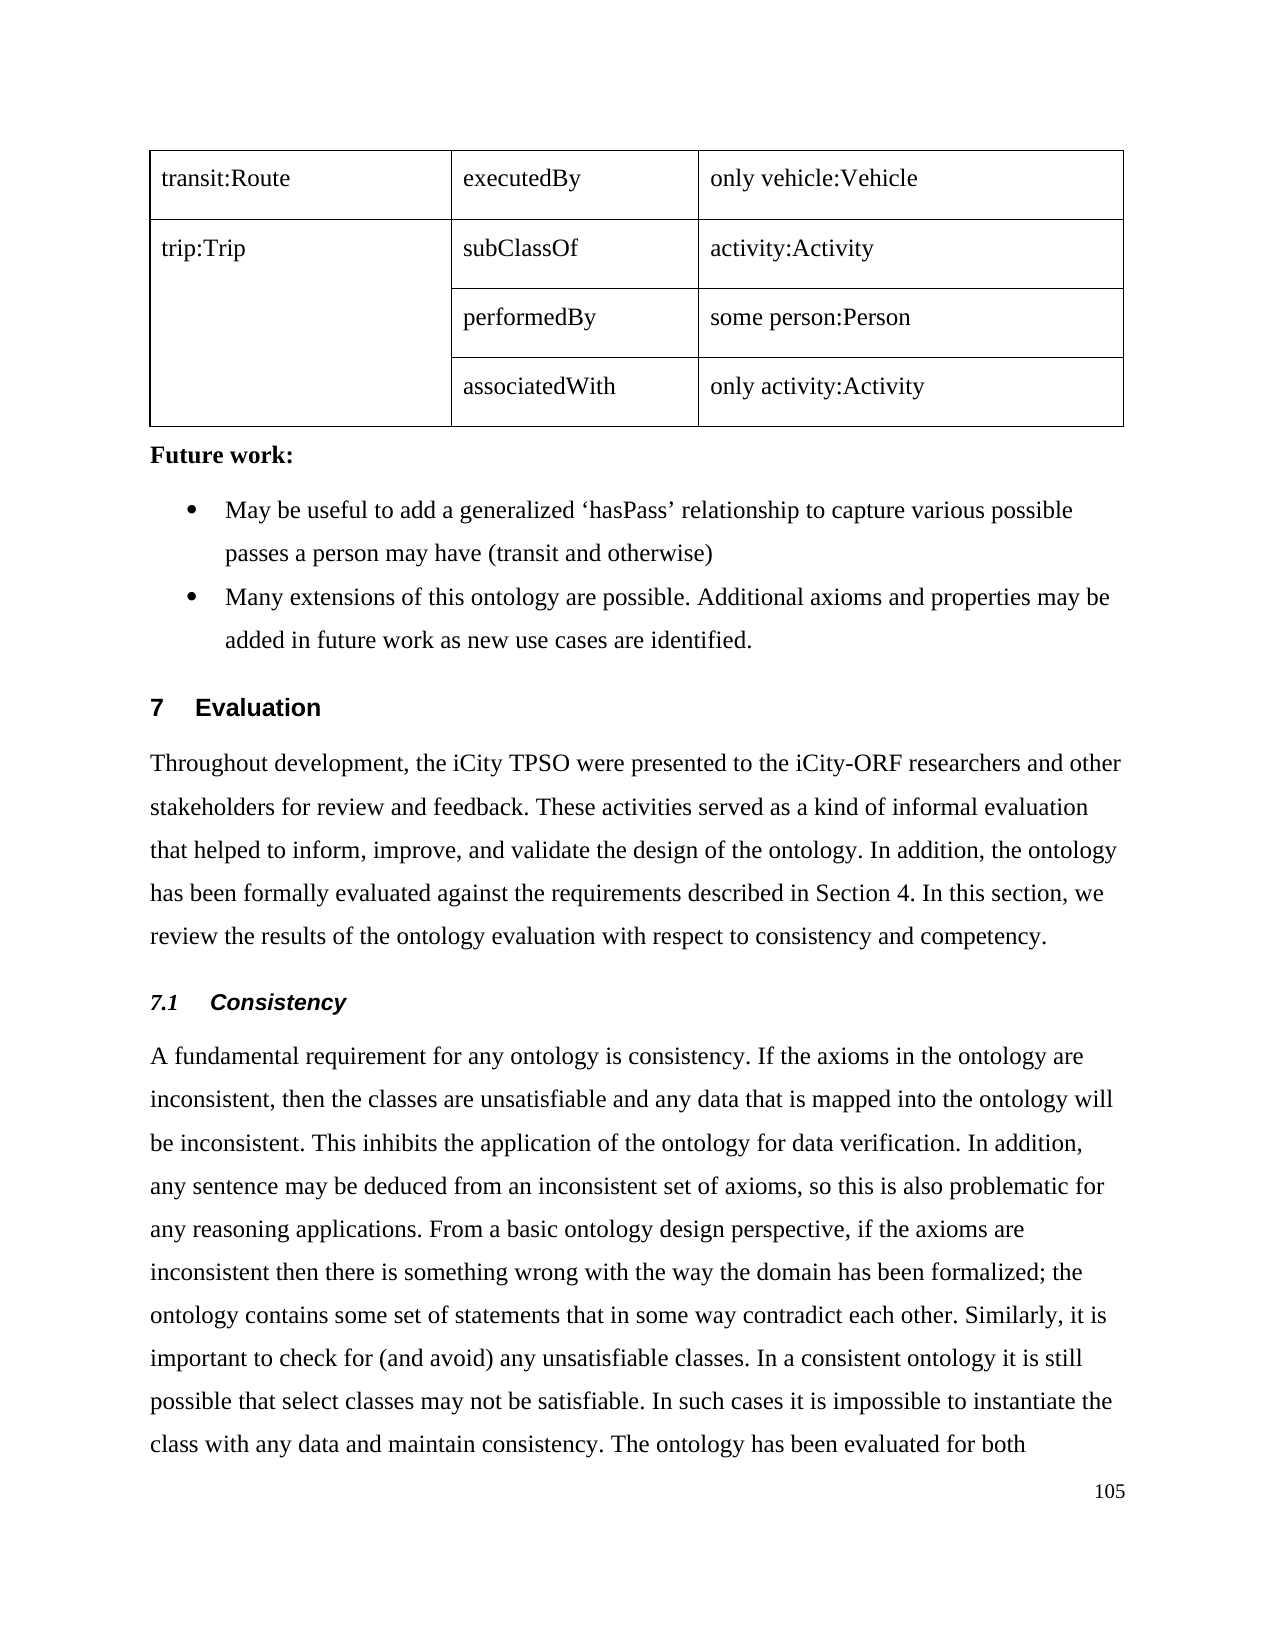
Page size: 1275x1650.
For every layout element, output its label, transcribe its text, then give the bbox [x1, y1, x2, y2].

subtitle Evaluation [150, 693, 1125, 722]
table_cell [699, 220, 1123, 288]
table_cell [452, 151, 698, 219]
subtitle Consistency [150, 989, 1125, 1016]
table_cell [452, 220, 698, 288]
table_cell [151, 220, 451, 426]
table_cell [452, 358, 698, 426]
list Many extensions of this ontology are possible. Additional axioms and properties may be added in future work as new use cases are identified. [187, 582, 1125, 653]
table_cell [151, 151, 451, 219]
text Throughout development, the iCity TPSO were presented to the iCity-ORF researchers and other stakeholders for review and feedback. These activities served as a kind of informal evaluation that helped to inform, improve, and validate the design of the ontology. In addition, the ontology has been formally evaluated against the requirements described in Section 4. In this section, we review the results of the ontology evaluation with respect to consistency and competency. [150, 748, 1125, 950]
list May be useful to add a generalized ‘hasPass’ relationship to capture various possible passes a person may have (transit and otherwise) [187, 495, 1125, 567]
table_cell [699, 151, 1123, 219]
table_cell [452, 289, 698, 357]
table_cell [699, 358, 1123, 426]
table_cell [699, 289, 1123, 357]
text Future work: [150, 440, 1125, 468]
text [150, 1041, 1125, 1458]
